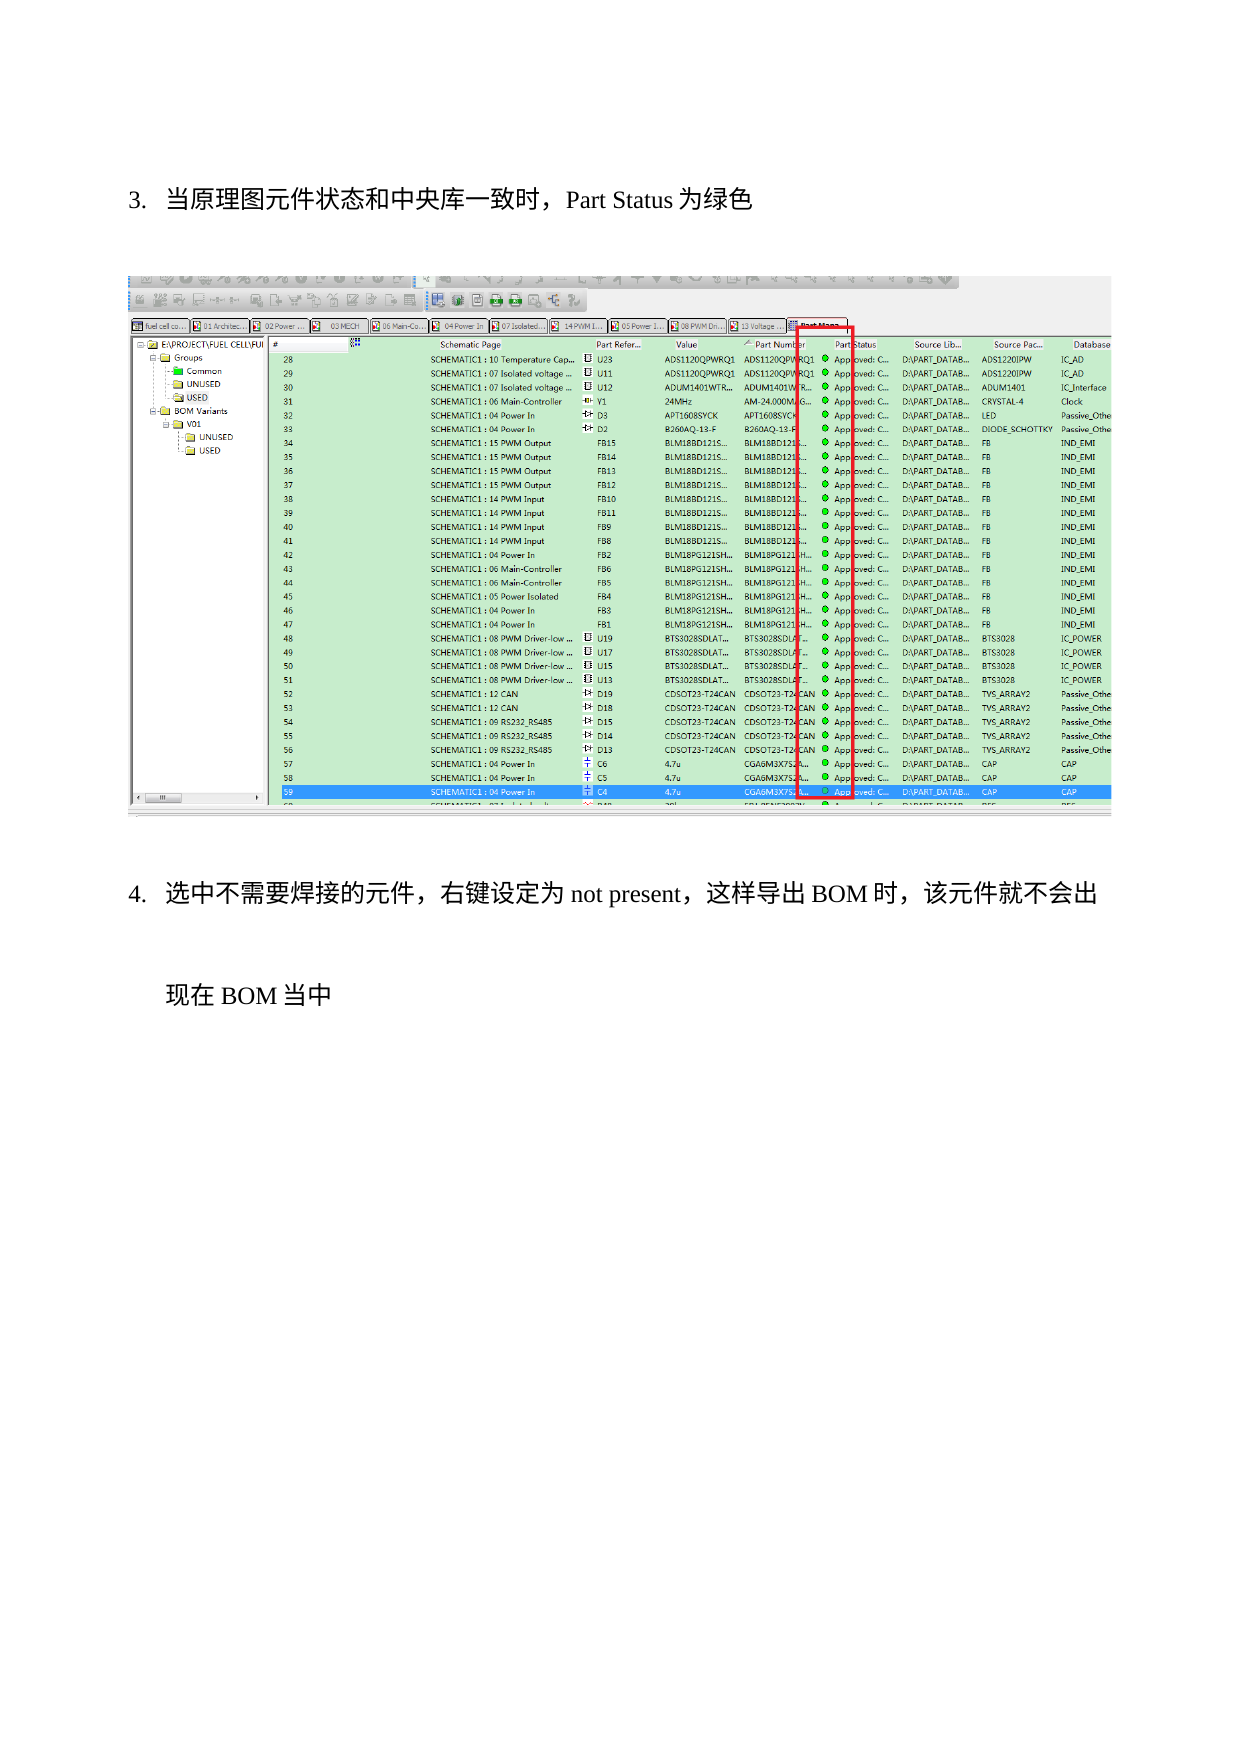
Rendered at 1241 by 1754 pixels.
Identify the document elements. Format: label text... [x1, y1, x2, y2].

picture [128, 276, 1112, 817]
list 当原理图元件状态和中央库一致时，Part Status为绿色 [128, 164, 1112, 232]
list 选中不需要焊接的元件，右键设定为not present，这样导出BOM时，该元件就不会出现在BOM当中 [128, 858, 1112, 1027]
